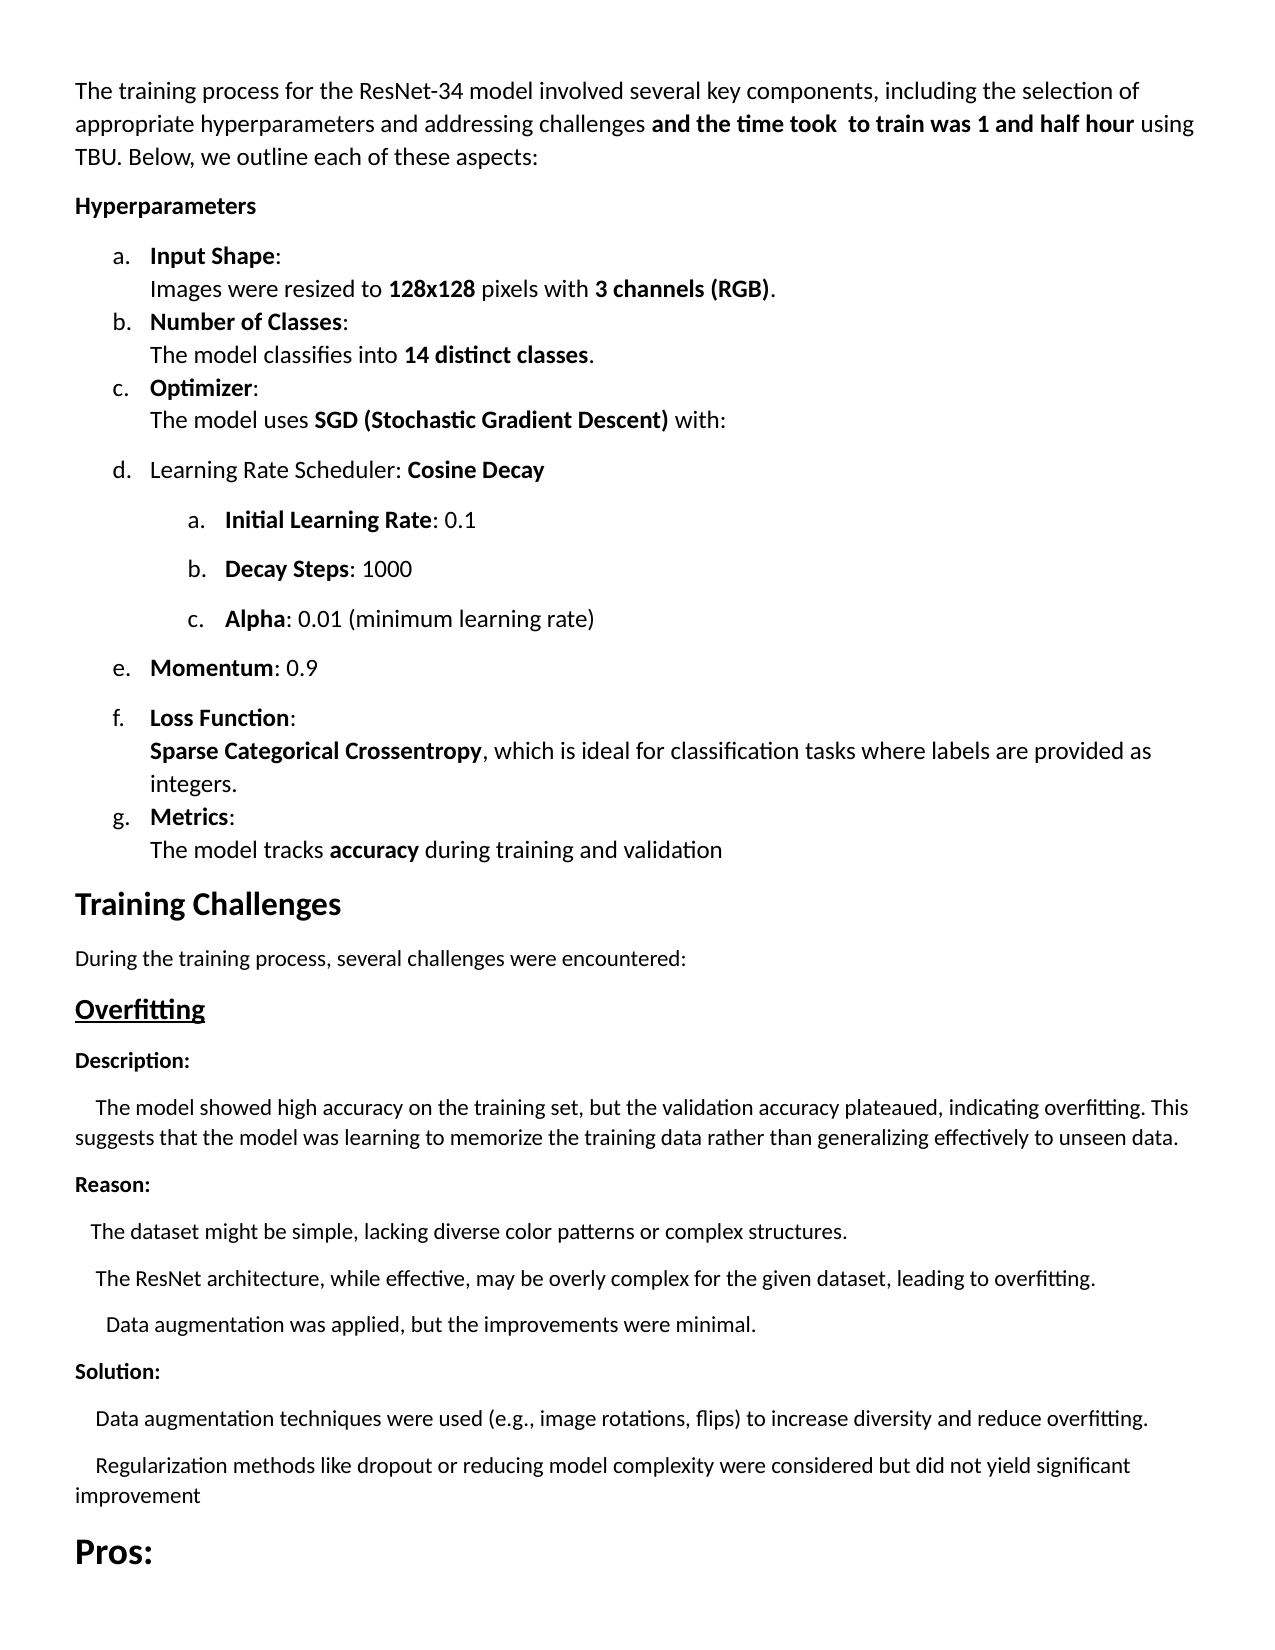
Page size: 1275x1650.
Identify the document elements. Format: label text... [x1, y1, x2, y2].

text The dataset might be simple, lacking diverse color patterns or complex structures. [75, 1217, 1200, 1245]
list Momentum: 0.9 [112, 652, 1200, 683]
list Optimizer: The model uses SGD (Stochastic Gradient Descent) with: [112, 372, 1200, 435]
list Decay Steps: 1000 [187, 553, 1200, 584]
list Number of Classes: The model classifies into 14 distinct classes. [112, 306, 1200, 369]
text Data augmentation techniques were used (e.g., image rotations, flips) to increase diversity and reduce overfitting. [75, 1404, 1200, 1432]
list Loss Function: Sparse Categorical Crossentropy, which is ideal for classification tasks where labels are provided as integers. [112, 702, 1200, 798]
text Regularization methods like dropout or reducing model complexity were considered but did not yield significant improvement [75, 1451, 1200, 1509]
list Learning Rate Scheduler: Cosine Decay [112, 454, 1200, 485]
list Metrics: The model tracks accuracy during training and validation [112, 801, 1200, 864]
text Reason: [75, 1170, 1200, 1198]
list Alpha: 0.01 (minimum learning rate) [187, 603, 1200, 633]
text Pros: [75, 1528, 1200, 1574]
text Solution: [75, 1357, 1200, 1385]
text Data augmentation was applied, but the improvements were minimal. [75, 1311, 1200, 1338]
text The ResNet architecture, while effective, may be overly complex for the given dataset, leading to overfitting. [75, 1264, 1200, 1292]
text Description: [75, 1046, 1200, 1074]
list Initial Learning Rate: 0.1 [187, 504, 1200, 534]
text Training Challenges [75, 883, 1200, 924]
text The training process for the ResNet-34 model involved several key components, including the selection of appropriate hyperparameters and addressing challenges and the time took to train was 1 and half hour using TBU. Below, we outline each of these aspects: [75, 75, 1200, 171]
list Input Shape: Images were resized to 128x128 pixels with 3 channels (RGB). [112, 240, 1200, 303]
text During the training process, several challenges were encountered: [75, 944, 1200, 972]
text Hyperparameters [75, 190, 1200, 221]
text Overfitting [75, 991, 1200, 1026]
text The model showed high accuracy on the training set, but the validation accuracy plateaued, indicating overfitting. This suggests that the model was learning to memorize the training data rather than generalizing effectively to unseen data. [75, 1093, 1200, 1151]
